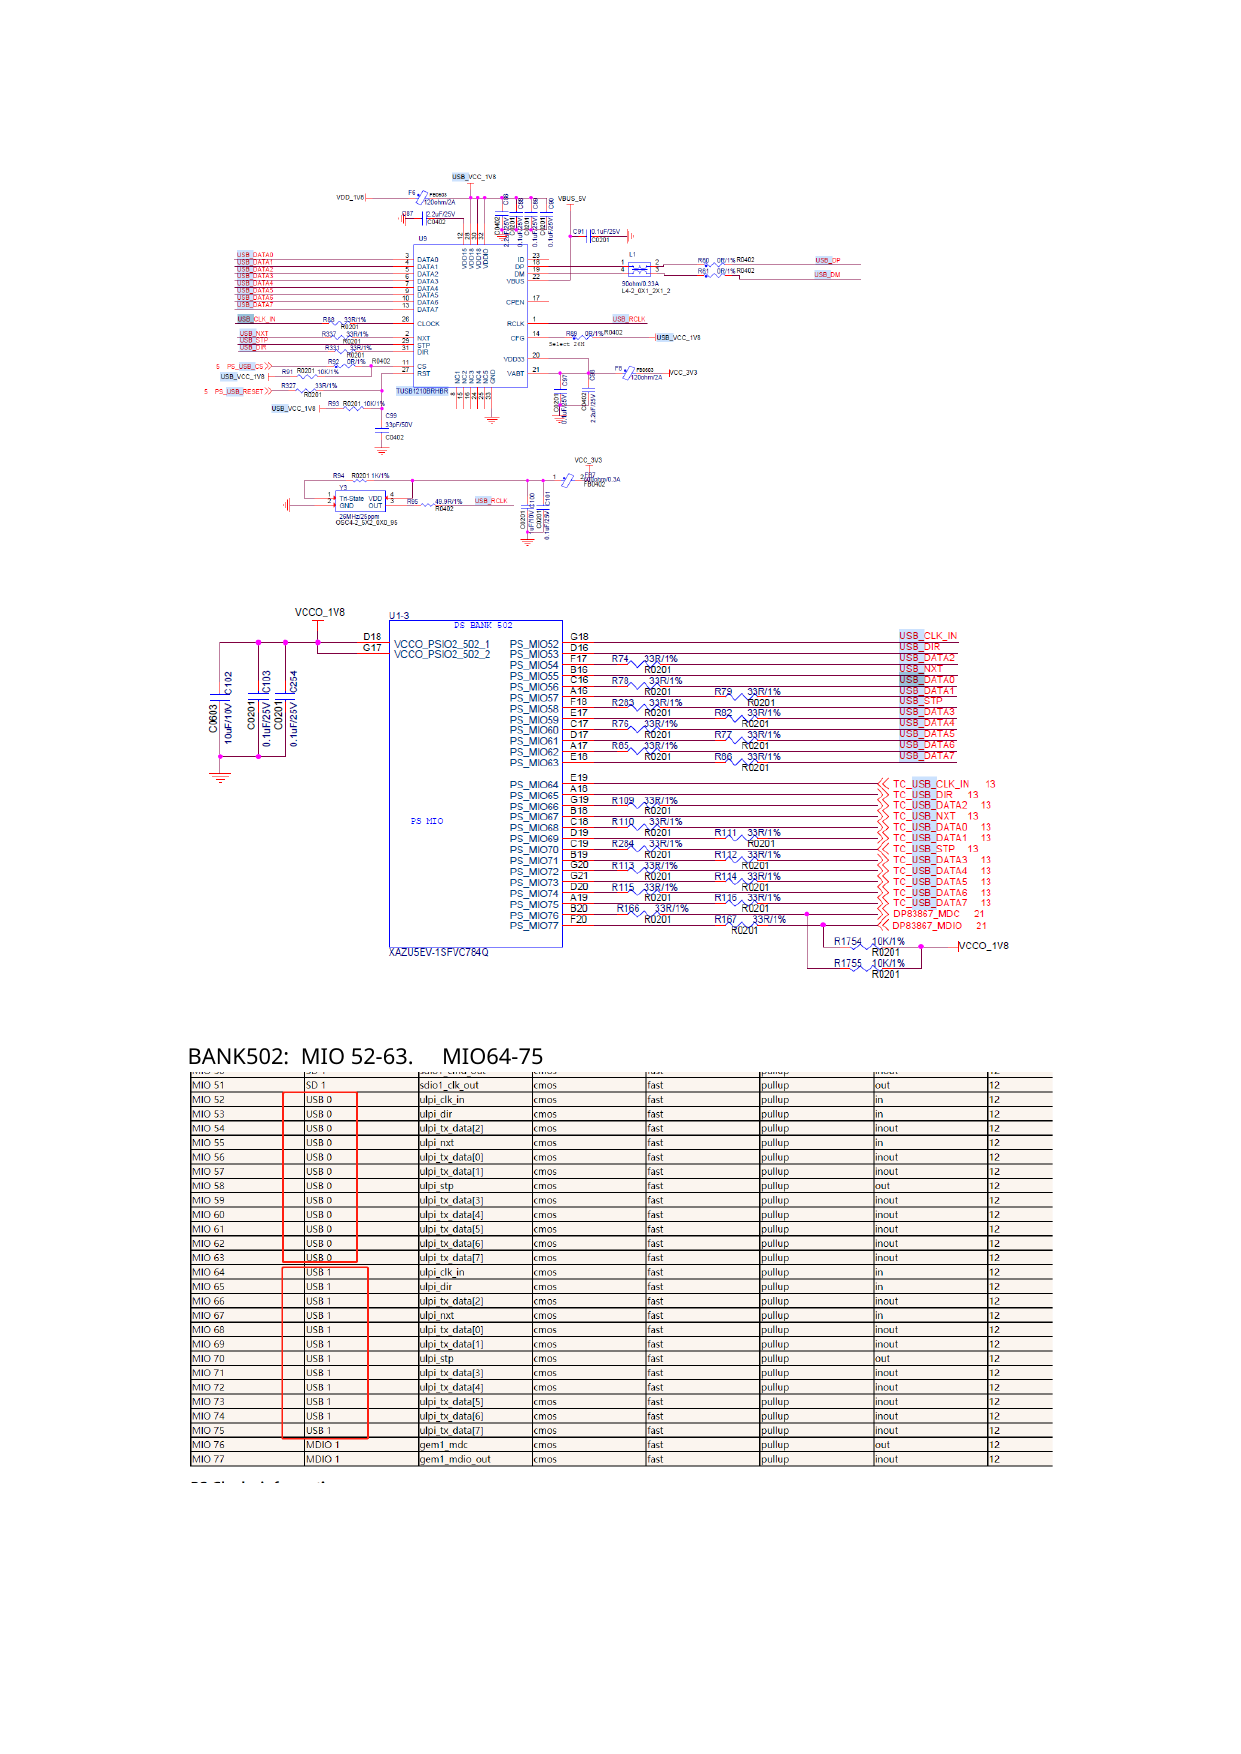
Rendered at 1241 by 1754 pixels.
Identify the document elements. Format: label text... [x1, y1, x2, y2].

picture [187, 584, 1053, 1012]
picture [187, 162, 868, 551]
text BANK502: MIO 52-63. MIO64-75 [187, 1012, 1053, 1072]
picture [187, 1072, 1053, 1483]
